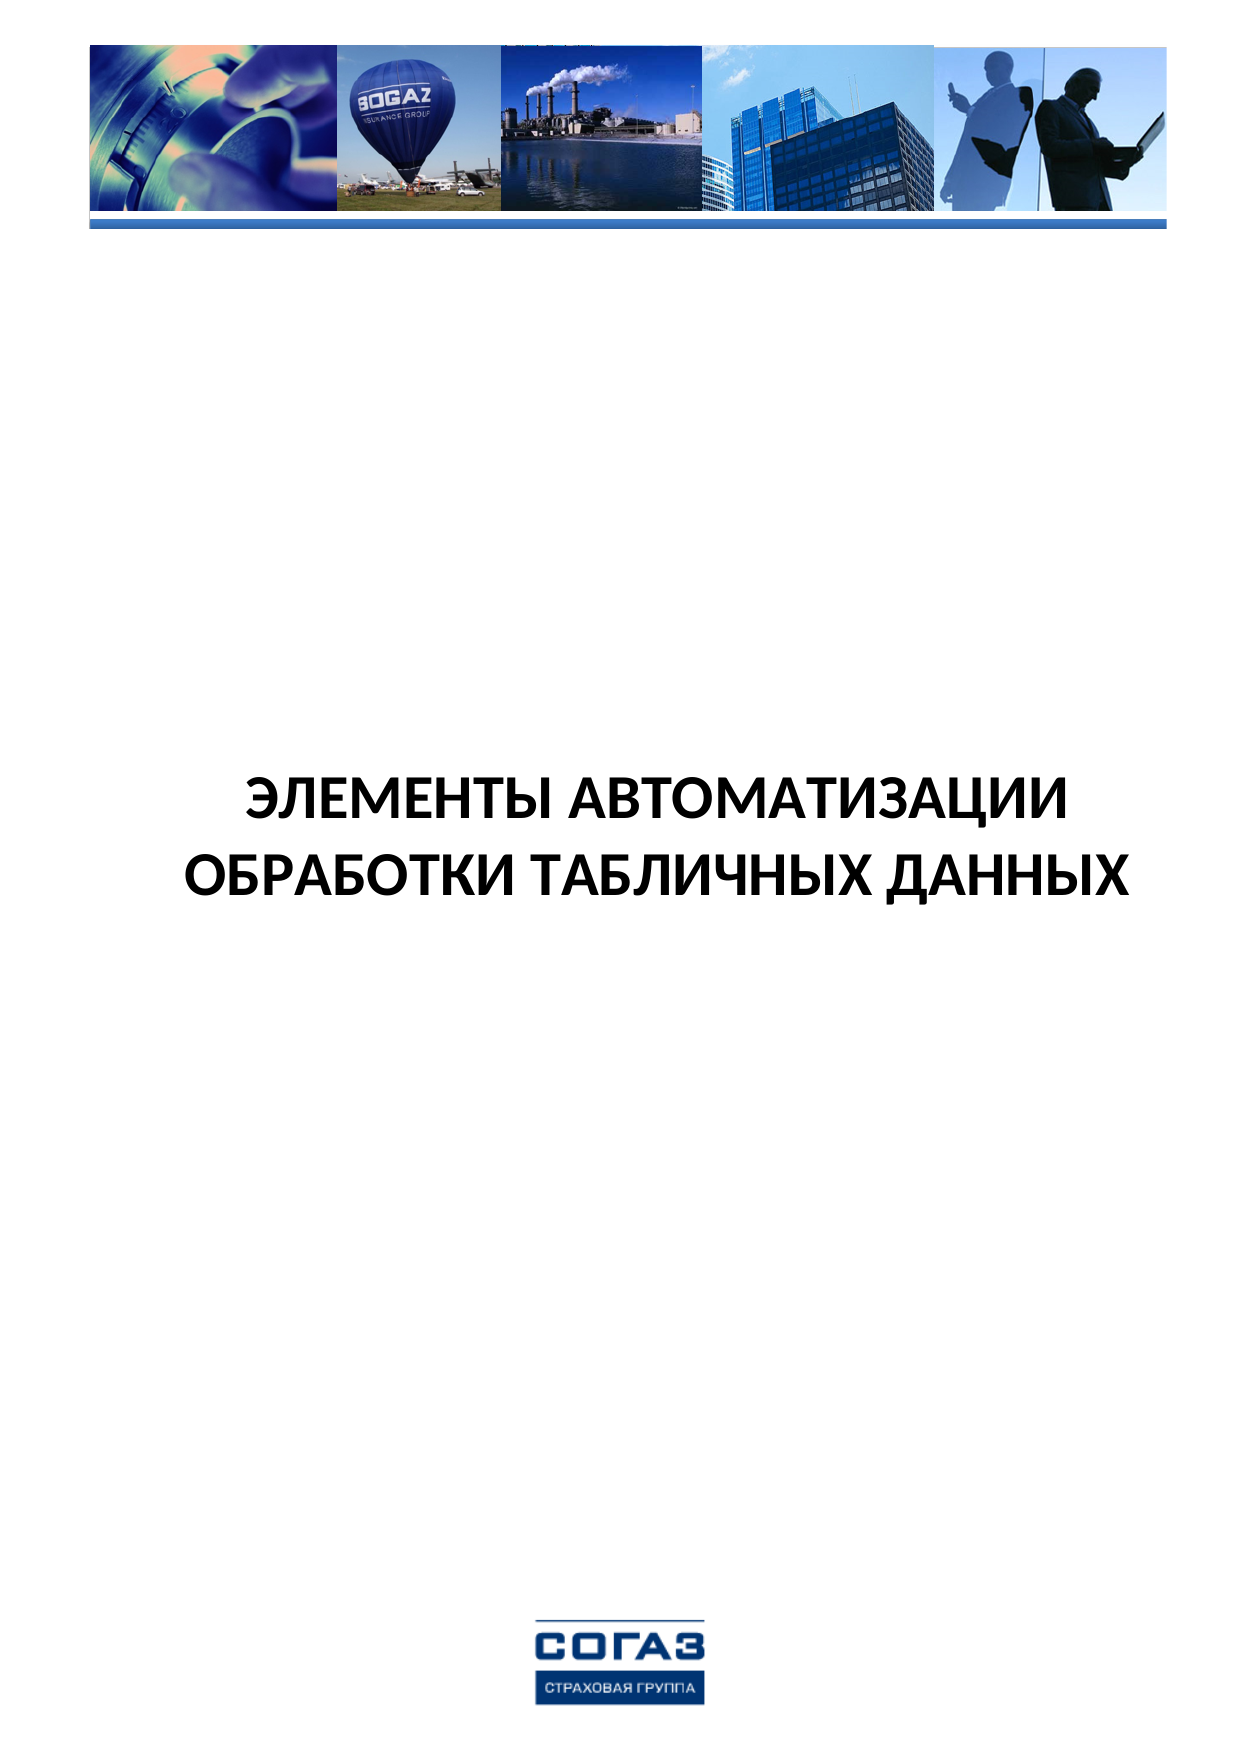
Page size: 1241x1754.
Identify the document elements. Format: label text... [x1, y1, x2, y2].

text ЭЛЕМЕНТЫ АВТОМАТИЗАЦИИ [89, 758, 1152, 834]
picture [530, 1615, 711, 1711]
picture [88, 44, 1167, 229]
text ОБРАБОТКИ ТАБЛИЧНЫХ ДАННЫХ [89, 834, 1152, 911]
